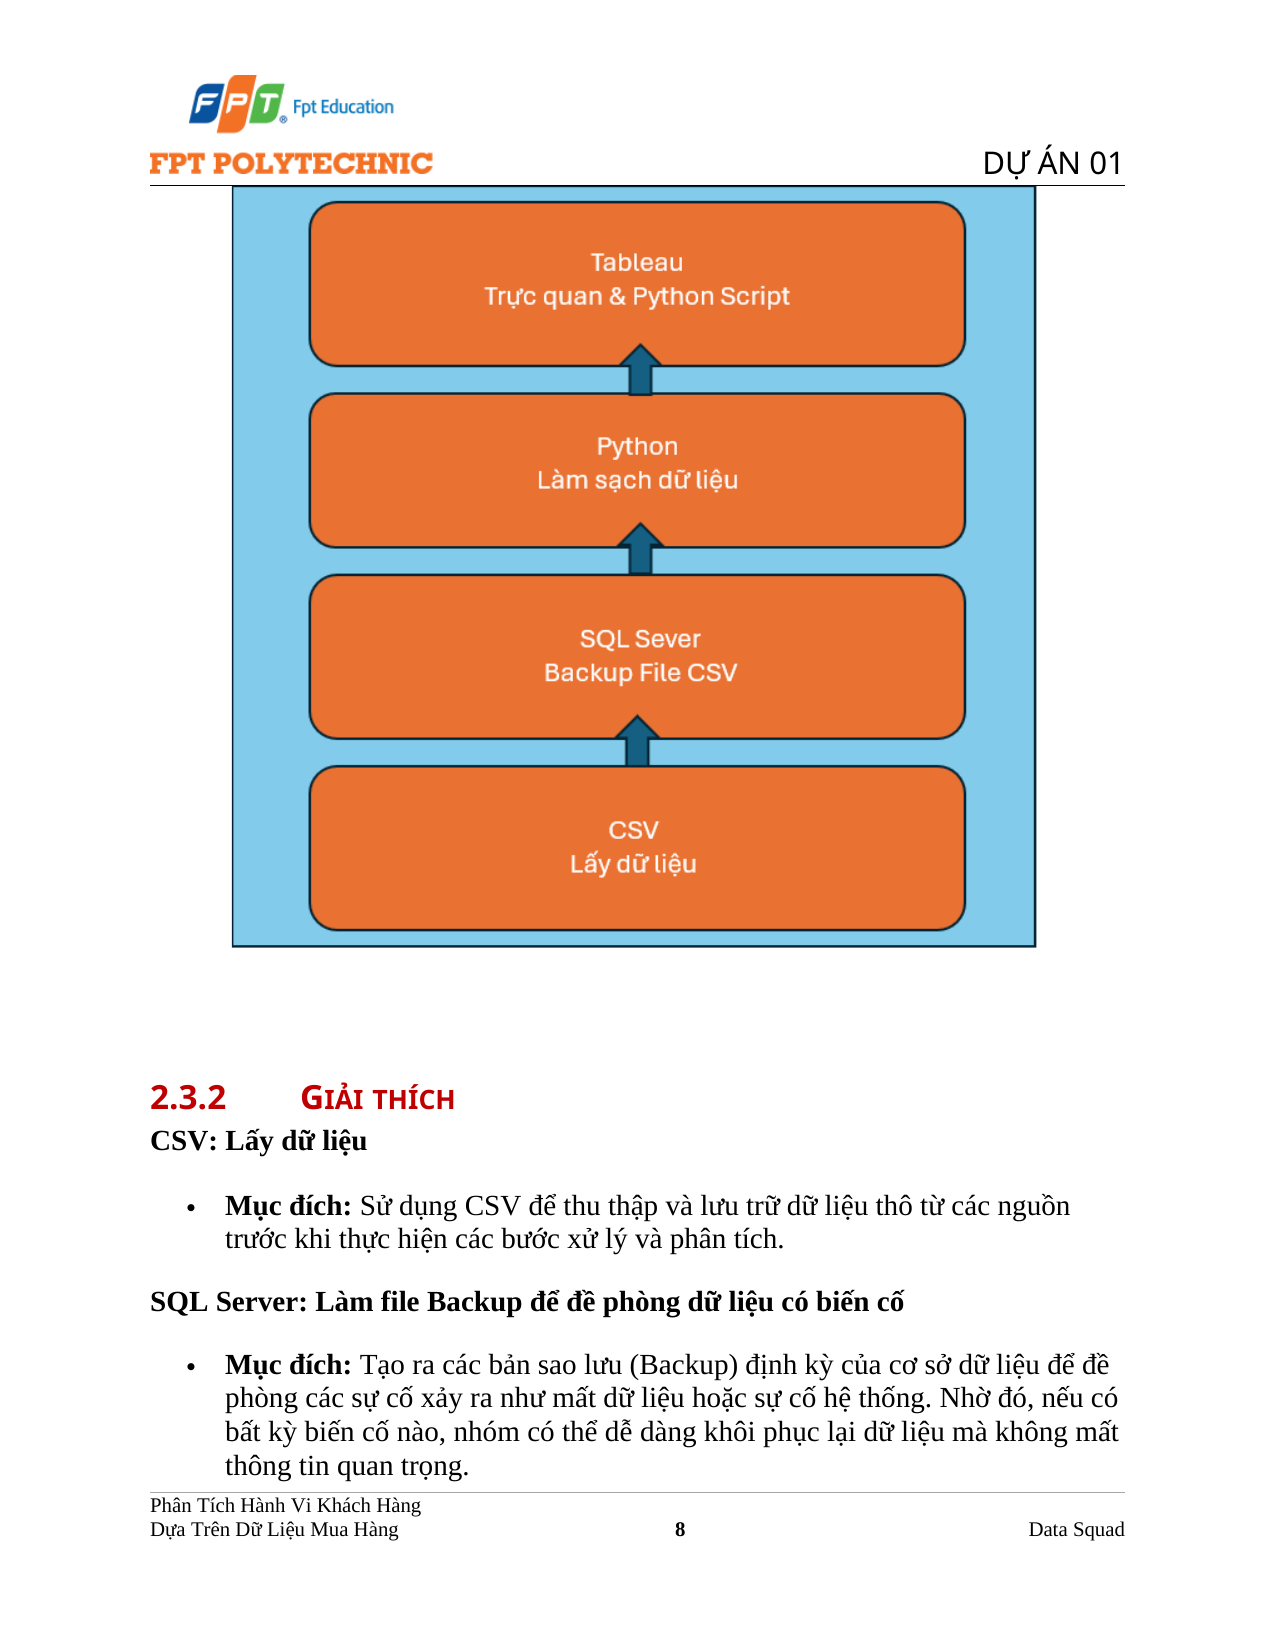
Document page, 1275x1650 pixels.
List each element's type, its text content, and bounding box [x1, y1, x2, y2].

picture [234, 188, 1033, 945]
picture [231, 186, 1044, 949]
picture [150, 75, 436, 174]
subtitle Giải thích [150, 1074, 1125, 1119]
text CSV: Lấy dữ liệu [150, 1123, 1125, 1156]
list Mục đích: Tạo ra các bản sao lưu (Backup) định kỳ của cơ sở dữ liệu để đề phòng các sự cố xảy ra như mất dữ liệu hoặc sự cố hệ thống. Nhờ đó, nếu có bất kỳ biến cố nào, nhóm có thể dễ dàng khôi phục lại dữ liệu mà không mất thông tin quan trọng. [187, 1347, 1125, 1481]
text SQL Server: Làm file Backup để đề phòng dữ liệu có biến cố [150, 1284, 1125, 1318]
list Mục đích: Sử dụng CSV để thu thập và lưu trữ dữ liệu thô từ các nguồn trước khi thực hiện các bước xử lý và phân tích. [187, 1188, 1125, 1255]
